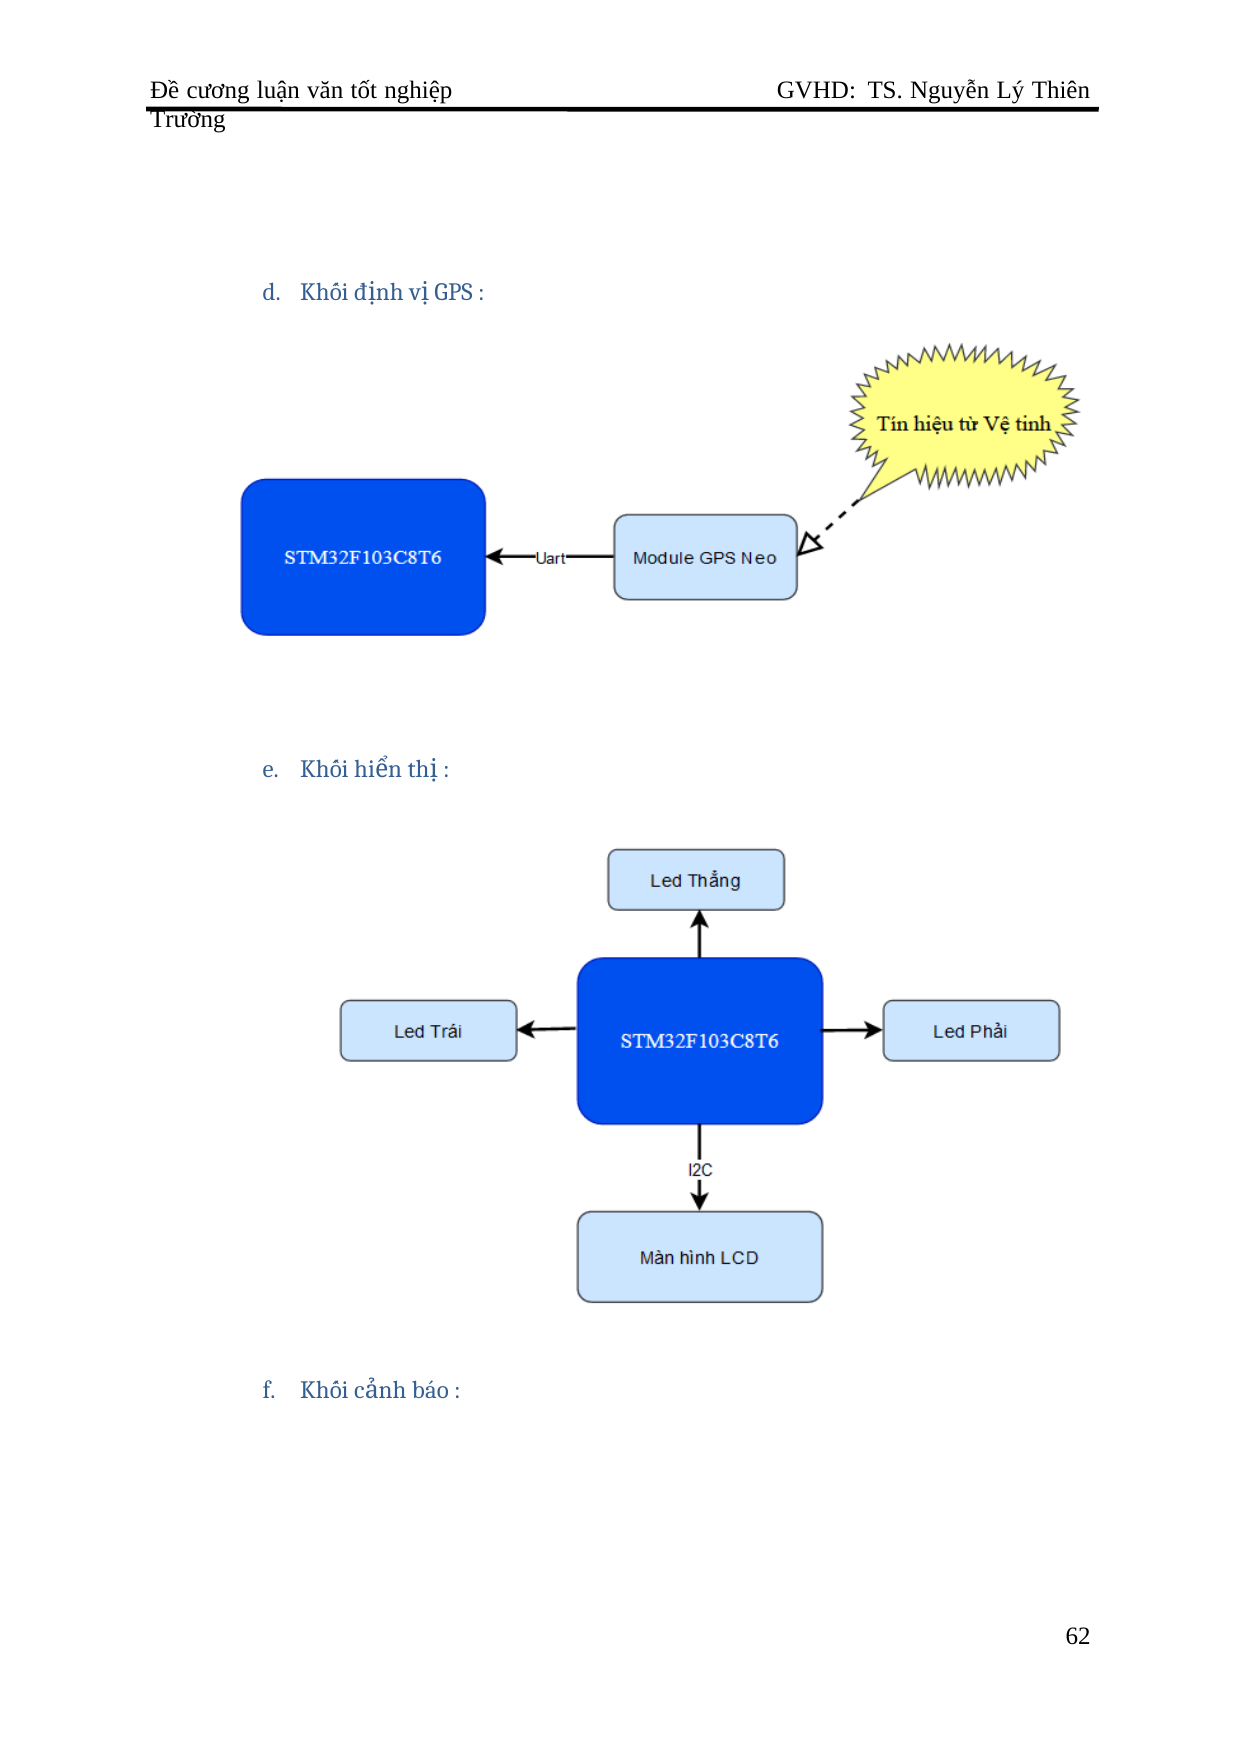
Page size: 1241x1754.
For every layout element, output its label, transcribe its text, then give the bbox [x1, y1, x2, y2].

subtitle Khối hiển thị : [262, 755, 1090, 784]
subtitle Khối định vị GPS : [262, 278, 1090, 307]
picture [229, 334, 1091, 650]
picture [328, 844, 1075, 1327]
